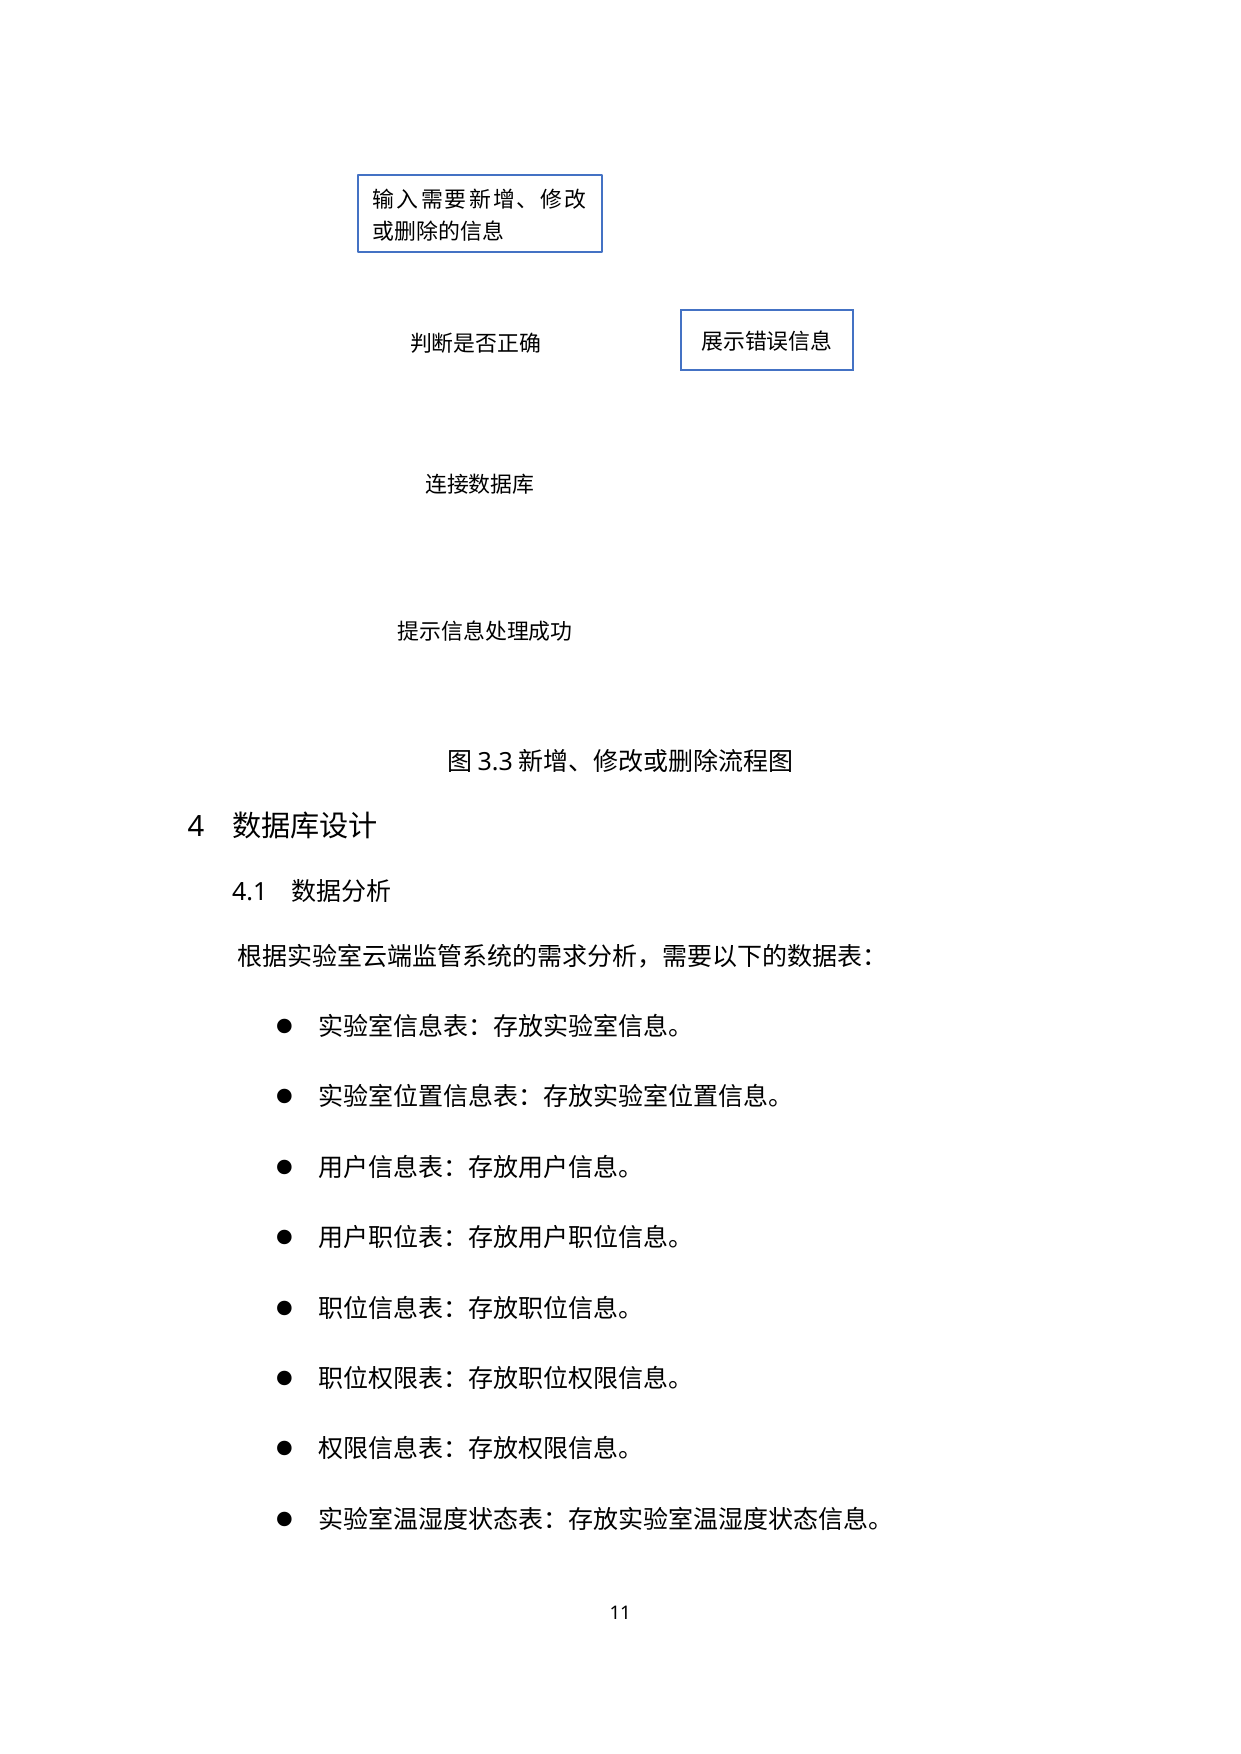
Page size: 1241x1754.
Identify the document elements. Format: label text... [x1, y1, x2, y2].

list 用户信息表：存放用户信息。 [275, 1133, 1053, 1198]
list 数据库设计 [187, 792, 1053, 857]
list 实验室信息表：存放实验室信息。 [275, 992, 1053, 1057]
list 职位权限表：存放职位权限信息。 [275, 1344, 1053, 1409]
list 实验室温湿度状态表：存放实验室温湿度状态信息。 [275, 1485, 1053, 1550]
list 职位信息表：存放职位信息。 [275, 1274, 1053, 1339]
list 实验室位置信息表：存放实验室位置信息。 [275, 1062, 1053, 1127]
text 图3.3新增、修改或删除流程图 [187, 727, 1053, 792]
list 权限信息表：存放权限信息。 [275, 1414, 1053, 1479]
list 用户职位表：存放用户职位信息。 [275, 1203, 1053, 1268]
text 根据实验室云端监管系统的需求分析，需要以下的数据表： [187, 922, 1053, 987]
list 数据分析 [232, 857, 1053, 922]
